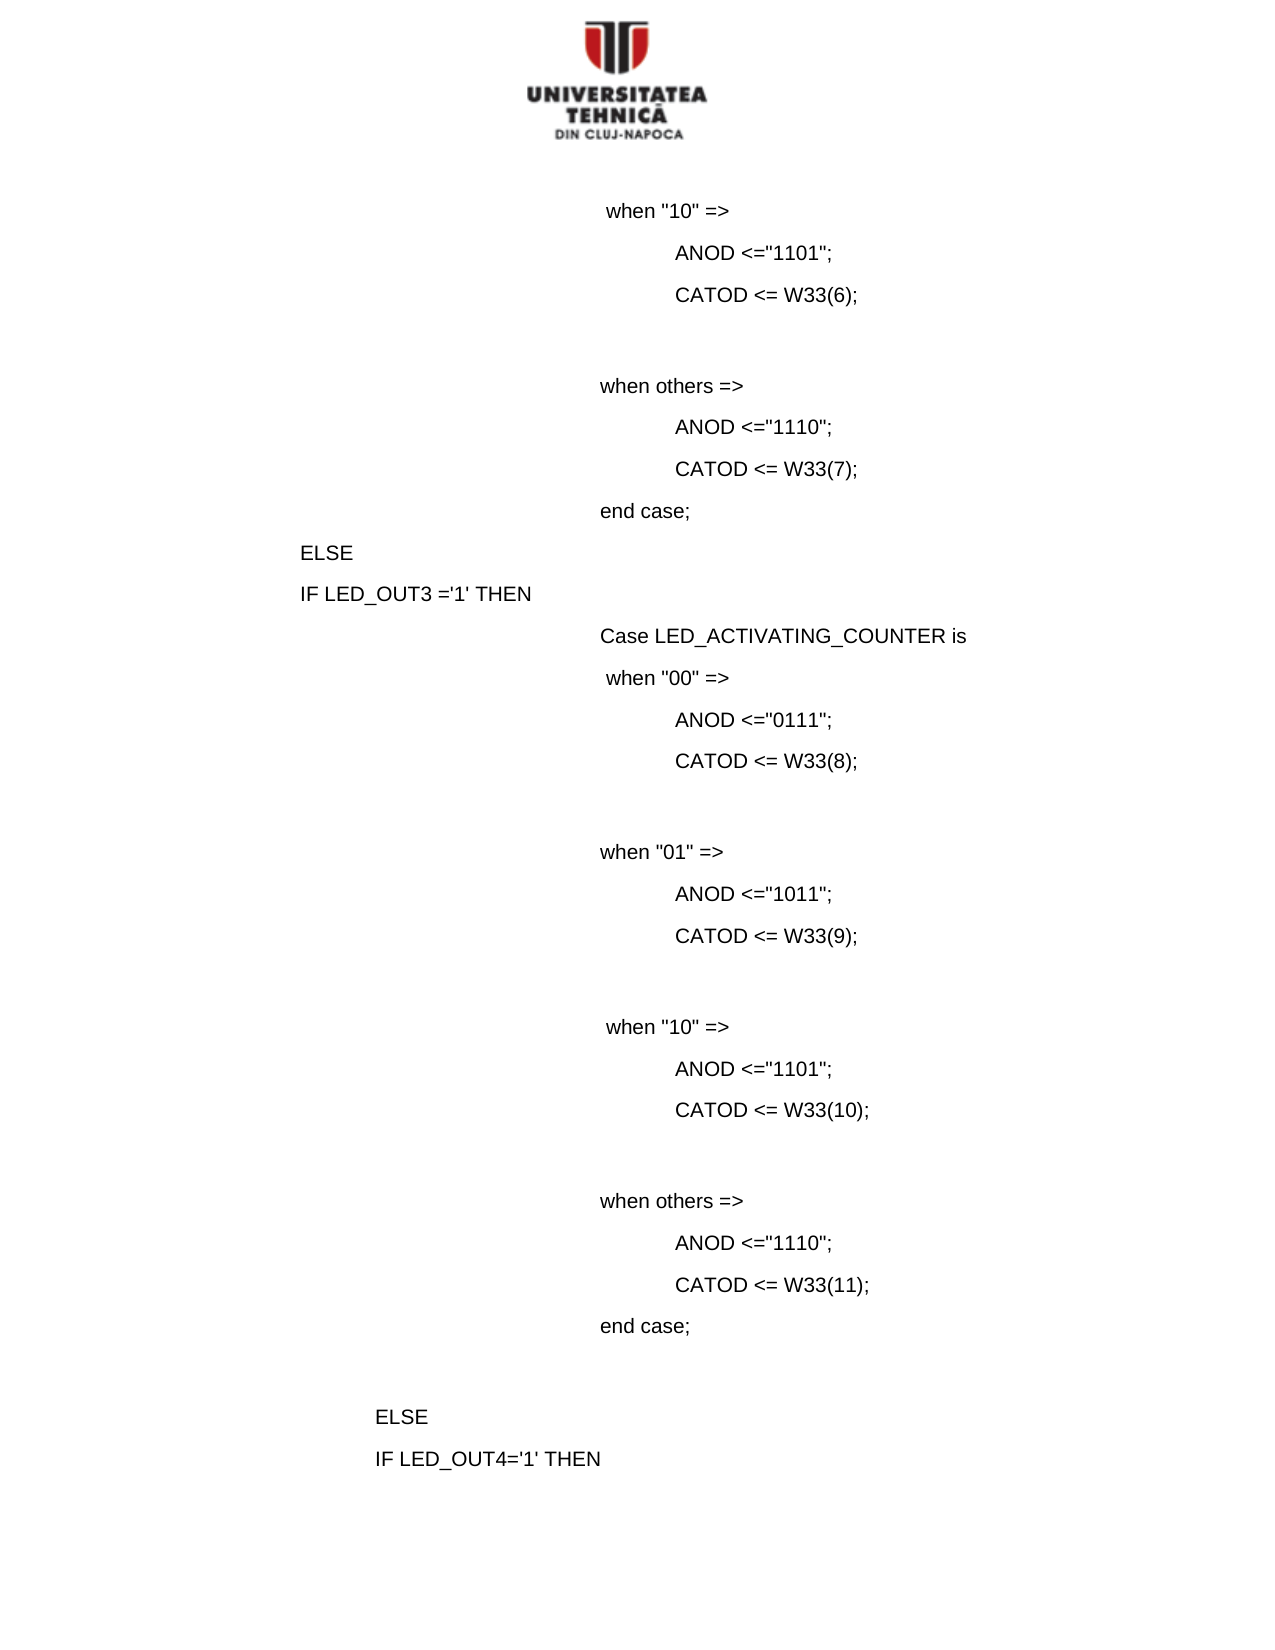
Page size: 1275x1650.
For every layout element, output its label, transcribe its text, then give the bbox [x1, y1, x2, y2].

text ELSE [150, 541, 1125, 564]
text end case; [150, 499, 1125, 523]
text when "00" => [150, 666, 1125, 690]
text when others => [150, 1189, 1125, 1213]
text ANOD <="1101"; [150, 241, 1125, 265]
text CATOD <= W33(10); [150, 1098, 1125, 1122]
picture [501, 12, 734, 151]
text IF LED_OUT4='1' THEN [150, 1447, 1125, 1471]
text CATOD <= W33(11); [150, 1272, 1125, 1296]
text end case; [150, 1314, 1125, 1338]
text ANOD <="1101"; [150, 1056, 1125, 1080]
text when "10" => [150, 1014, 1125, 1038]
text IF LED_OUT3 ='1' THEN [150, 582, 1125, 606]
text when "10" => [150, 199, 1125, 223]
text ANOD <="1110"; [150, 1231, 1125, 1255]
text ANOD <="0111"; [150, 708, 1125, 732]
text ANOD <="1110"; [150, 415, 1125, 439]
text Case LED_ACTIVATING_COUNTER is [150, 624, 1125, 648]
text CATOD <= W33(8); [150, 749, 1125, 773]
text when "01" => [150, 840, 1125, 864]
text ANOD <="1011"; [150, 882, 1125, 906]
text when others => [150, 373, 1125, 397]
text CATOD <= W33(7); [150, 457, 1125, 481]
text ELSE [150, 1405, 1125, 1429]
text CATOD <= W33(6); [150, 283, 1125, 307]
text CATOD <= W33(9); [150, 924, 1125, 948]
